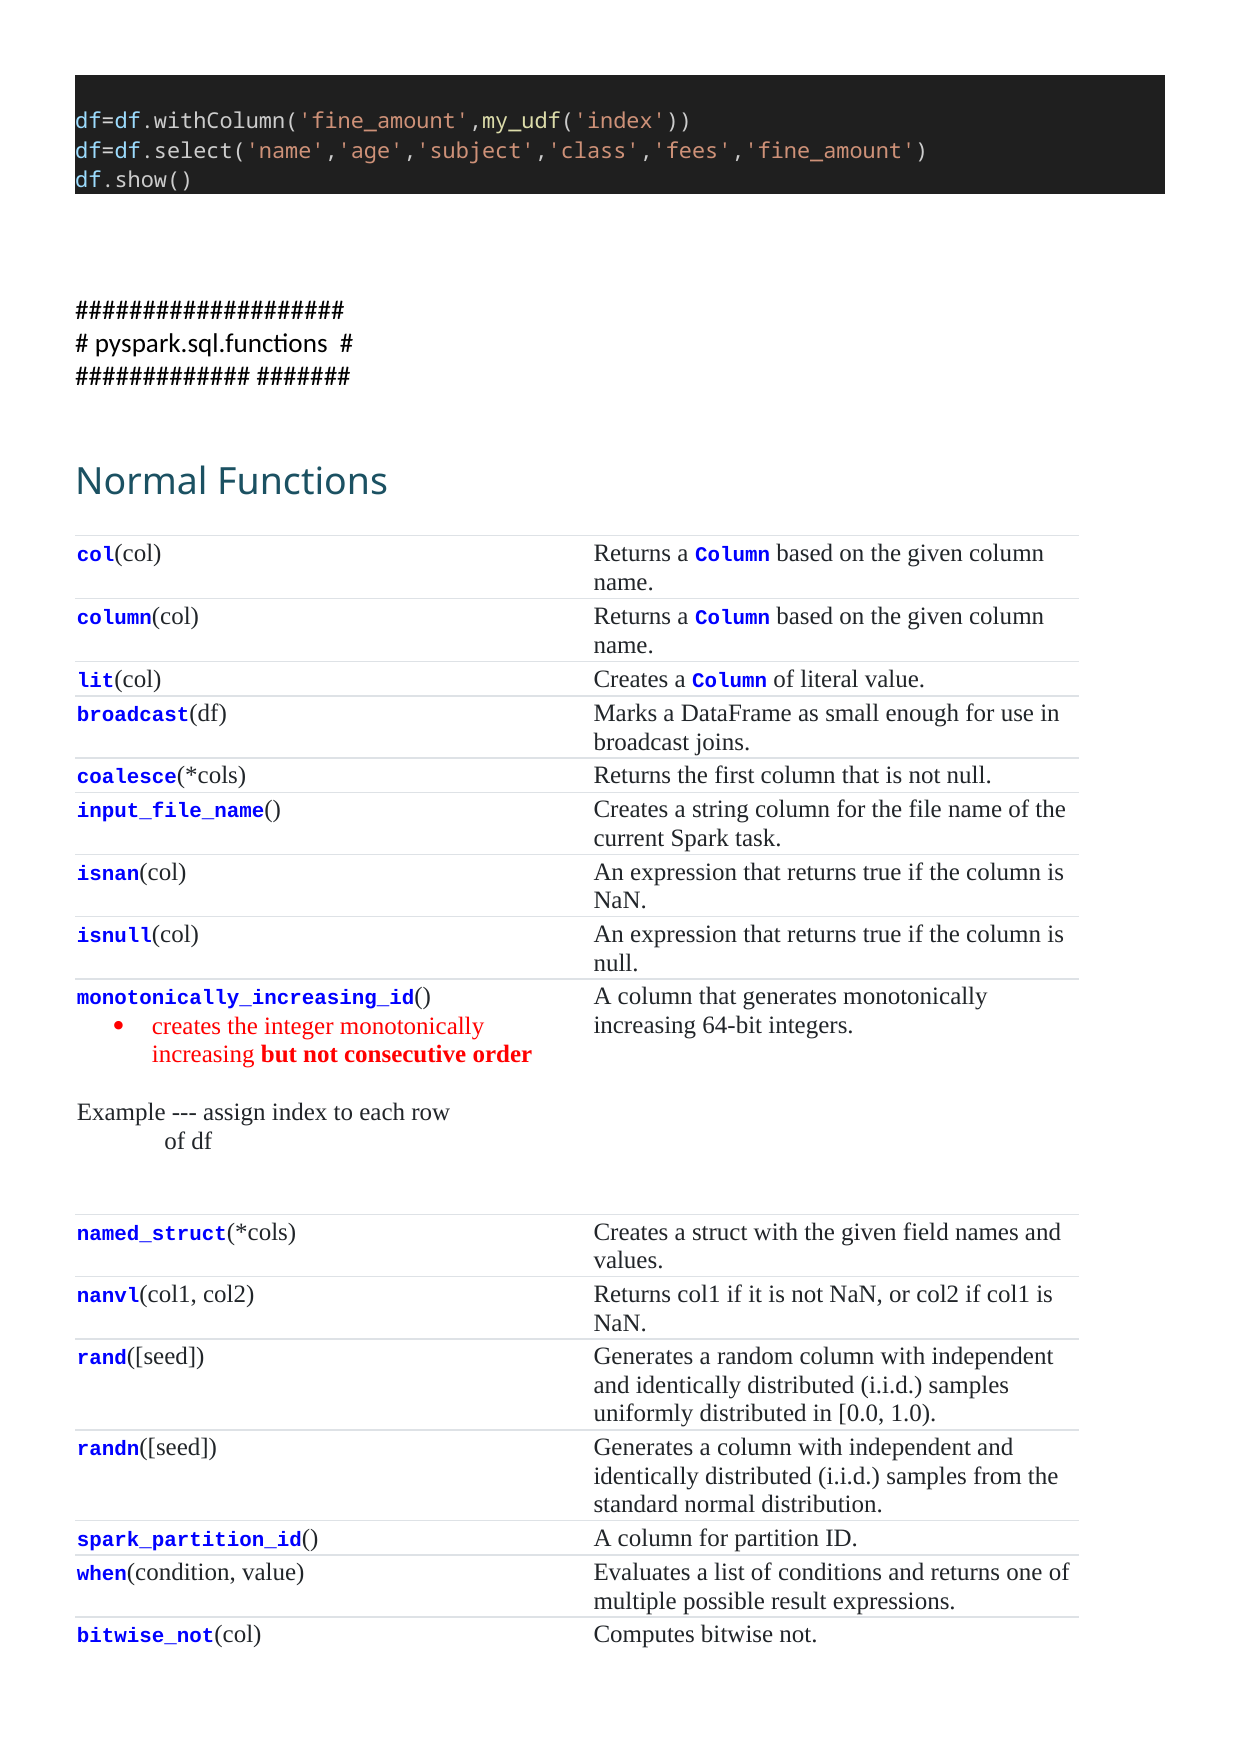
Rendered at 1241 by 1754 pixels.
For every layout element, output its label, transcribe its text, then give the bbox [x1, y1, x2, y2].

text #################### [75, 293, 1165, 326]
text # pyspark.sql.functions # [75, 326, 1165, 359]
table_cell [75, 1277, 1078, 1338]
text df=df.withColumn('fine_amount',my_udf('index')) [75, 105, 1165, 134]
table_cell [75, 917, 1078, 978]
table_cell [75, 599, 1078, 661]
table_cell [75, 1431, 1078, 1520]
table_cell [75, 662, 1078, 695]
text ############# ####### [75, 359, 1165, 392]
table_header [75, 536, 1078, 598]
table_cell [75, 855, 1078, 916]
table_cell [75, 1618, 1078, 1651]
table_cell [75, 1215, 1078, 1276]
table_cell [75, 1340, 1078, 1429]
text df.show() [75, 164, 1165, 194]
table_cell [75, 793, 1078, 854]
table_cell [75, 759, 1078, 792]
text Normal Functions [75, 454, 1165, 506]
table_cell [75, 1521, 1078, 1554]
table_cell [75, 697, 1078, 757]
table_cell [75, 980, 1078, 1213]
text df=df.select('name','age','subject','class','fees','fine_amount') [75, 134, 1165, 164]
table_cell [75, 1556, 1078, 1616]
